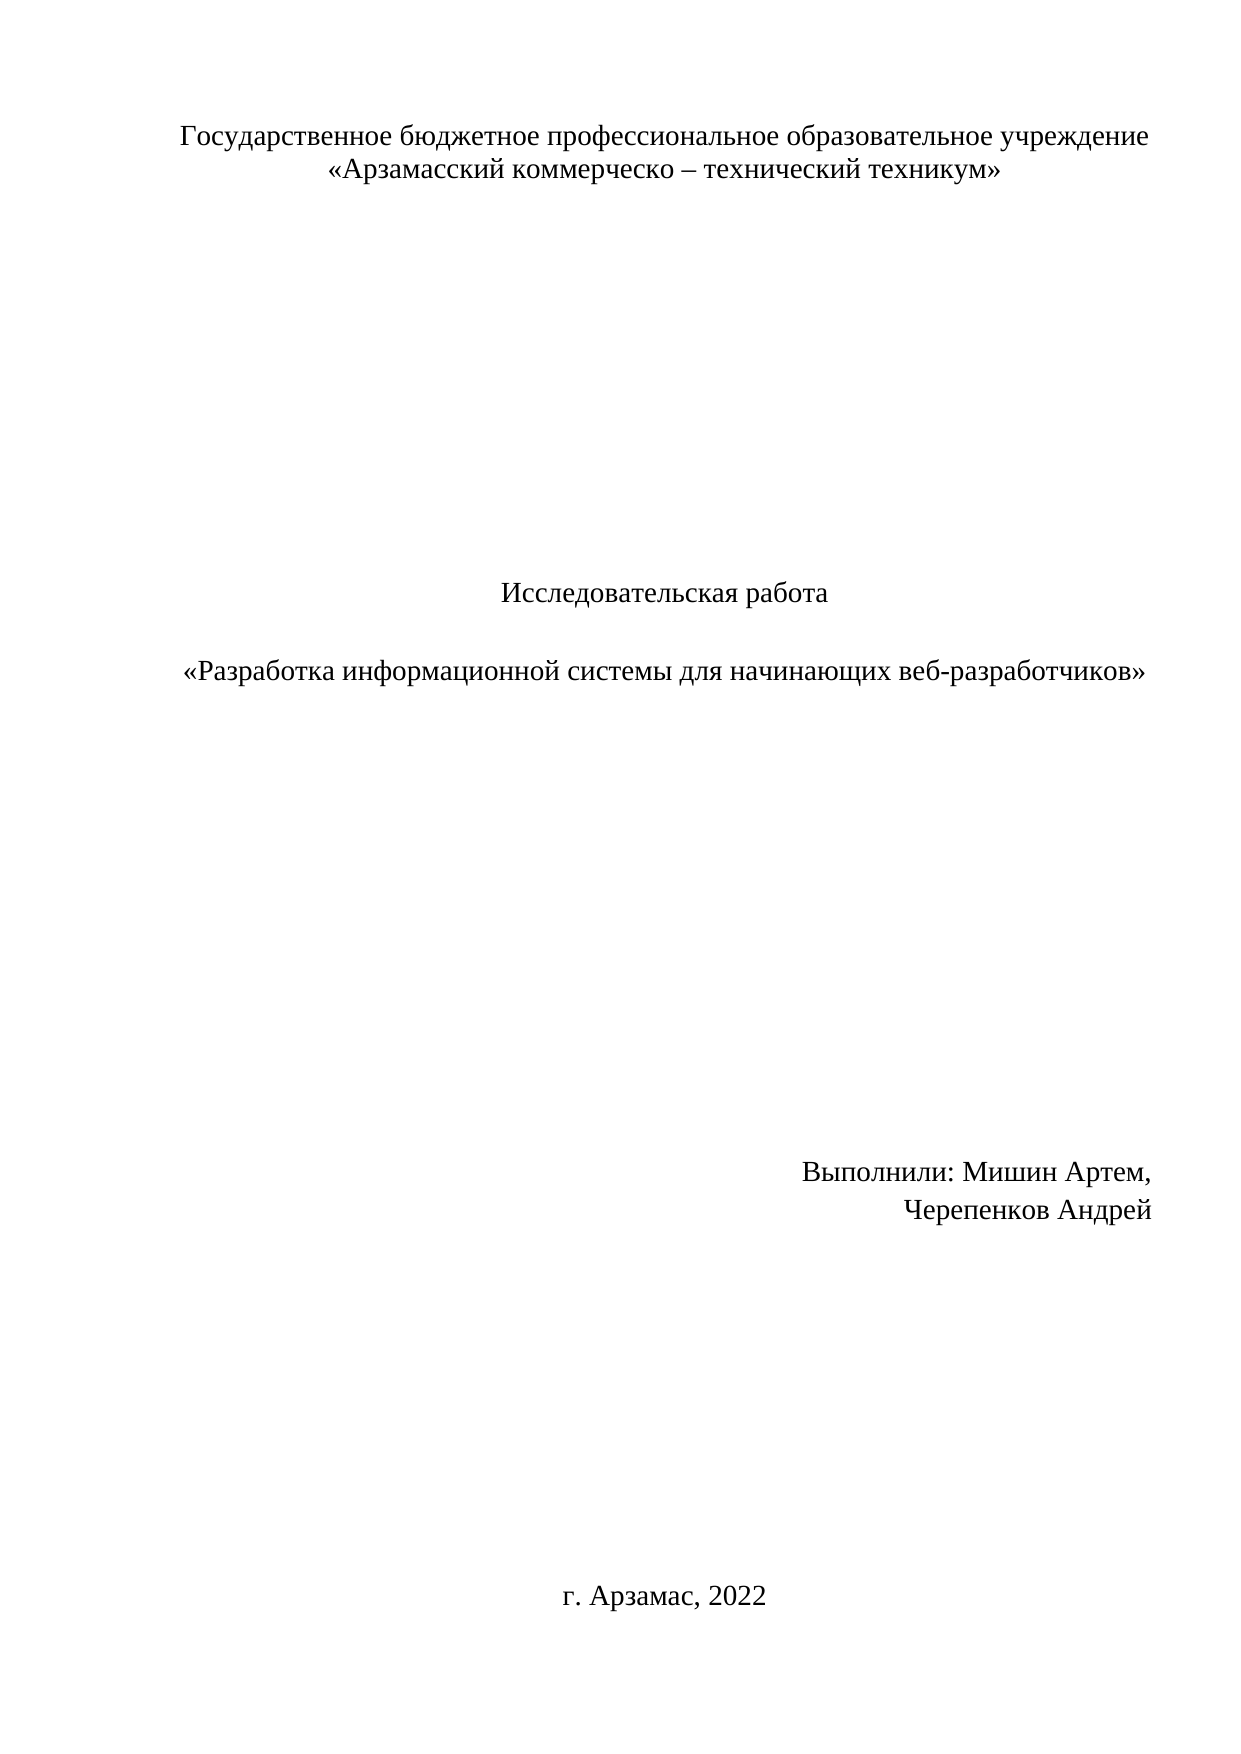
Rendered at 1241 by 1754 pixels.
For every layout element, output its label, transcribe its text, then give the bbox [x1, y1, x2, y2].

text «Разработка информационной системы для начинающих веб-разработчиков» [177, 653, 1152, 686]
text Исследовательская работа [177, 576, 1152, 609]
text г. Арзамас, 2022 [177, 1578, 1152, 1611]
text Государственное бюджетное профессиональное образовательное учреждение [177, 118, 1152, 152]
text Выполнили: Мишин Артем, [177, 1154, 1152, 1187]
text «Арзамасский коммерческо – технический техникум» [177, 152, 1152, 185]
text Черепенков Андрей [177, 1192, 1152, 1226]
